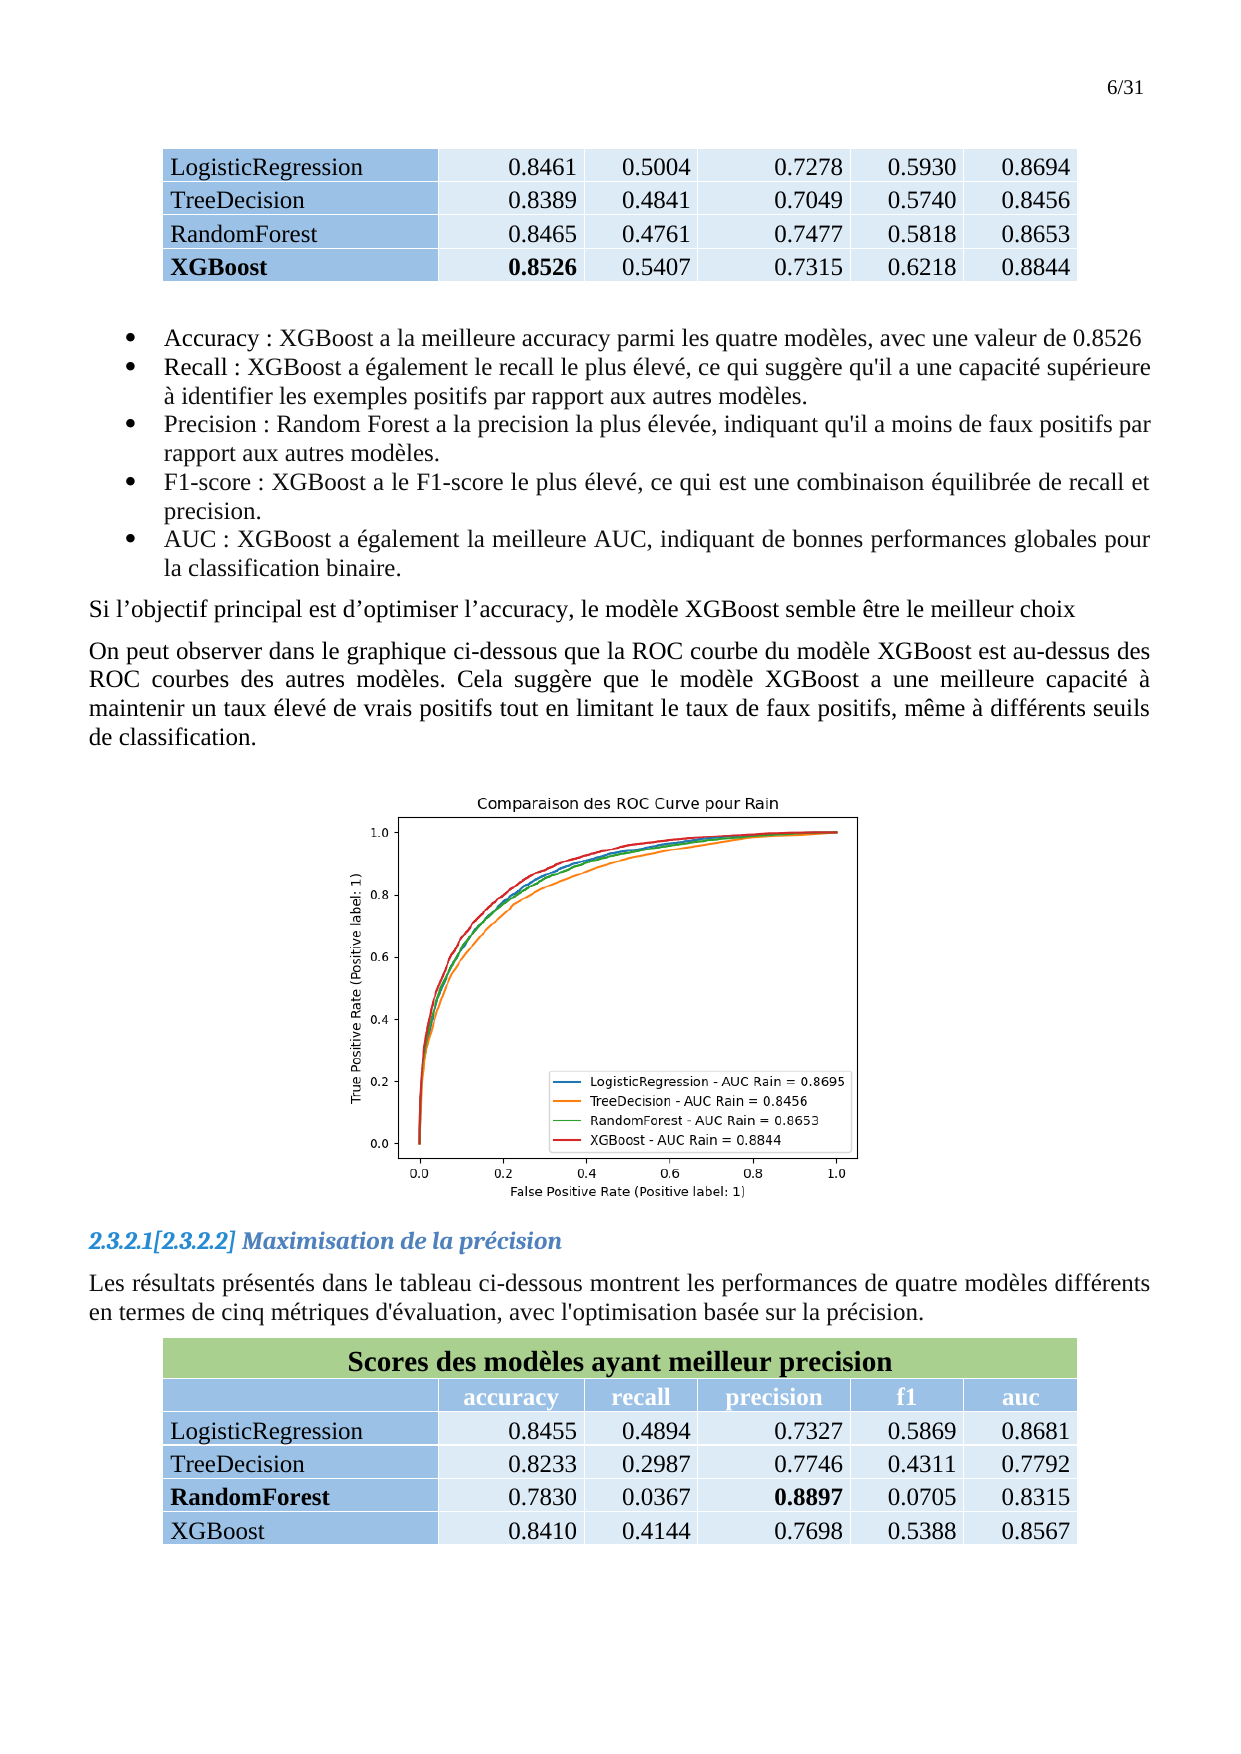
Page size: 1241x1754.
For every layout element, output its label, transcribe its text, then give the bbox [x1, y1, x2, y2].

table_cell 0.7830 [439, 1479, 584, 1511]
list Accuracy : XGBoost a la meilleure accuracy parmi les quatre modèles, avec une valeur de 0.8526 [126, 323, 1152, 352]
table_cell 0.8233 [439, 1446, 584, 1478]
table_cell auc [964, 1379, 1077, 1411]
table_cell 0.8897 [698, 1479, 850, 1511]
subtitle Maximisation de la précision [89, 1227, 1152, 1256]
table_cell 0.2987 [585, 1446, 697, 1478]
table_cell 0.7792 [964, 1446, 1077, 1478]
table_cell 0.0705 [851, 1479, 963, 1511]
text Les résultats présentés dans le tableau ci-dessous montrent les performances de quatre modèles différents en termes de cinq métriques d'évaluation, avec l'optimisation basée sur la précision. [89, 1268, 1152, 1326]
table_cell accuracy [439, 1379, 584, 1411]
table_cell 0.8455 [439, 1412, 584, 1444]
table_cell 0.7746 [698, 1446, 850, 1478]
table_cell 0.7477 [698, 215, 850, 248]
table_cell precision [698, 1379, 850, 1411]
table_cell 0.4894 [585, 1412, 697, 1444]
table_cell 0.5930 [851, 149, 963, 181]
table_cell 0.5869 [851, 1412, 963, 1444]
table_cell 0.6218 [851, 249, 963, 281]
table_cell 0.8465 [439, 215, 584, 248]
table_cell RandomForest [163, 215, 438, 248]
table_cell LogisticRegression [163, 1412, 438, 1444]
table_cell 0.8389 [439, 182, 584, 214]
table_cell 0.8681 [964, 1412, 1077, 1444]
table_header Scores des modèles ayant meilleur precision [163, 1338, 1077, 1378]
table_cell f1 [851, 1379, 963, 1411]
table_cell [163, 1379, 438, 1411]
table_cell 0.8567 [964, 1512, 1077, 1544]
text Si l’objectif principal est d’optimiser l’accuracy, le modèle XGBoost semble être le meilleur choix [89, 594, 1152, 623]
table_cell XGBoost [163, 1512, 438, 1544]
table_cell TreeDecision [163, 1446, 438, 1478]
table_cell 0.8456 [964, 182, 1077, 214]
table_cell 0.5407 [585, 249, 697, 281]
picture [325, 763, 916, 1207]
table_cell 0.4144 [585, 1512, 697, 1544]
list Precision : Random Forest a la precision la plus élevée, indiquant qu'il a moins de faux positifs par rapport aux autres modèles. [126, 409, 1152, 467]
table_cell 0.4761 [585, 215, 697, 248]
table_cell 0.7315 [698, 249, 850, 281]
table_cell 0.8653 [964, 215, 1077, 248]
list AUC : XGBoost a également la meilleure AUC, indiquant de bonnes performances globales pour la classification binaire. [126, 524, 1152, 582]
table_cell 0.8526 [439, 249, 584, 281]
table_cell XGBoost [163, 249, 438, 281]
table_cell 0.5818 [851, 215, 963, 248]
table_cell 0.8410 [439, 1512, 584, 1544]
table_cell 0.7327 [698, 1412, 850, 1444]
table_cell 0.5740 [851, 182, 963, 214]
table_cell 0.8844 [964, 249, 1077, 281]
table_cell 0.7698 [698, 1512, 850, 1544]
table_cell 0.8694 [964, 149, 1077, 181]
table_cell 0.4311 [851, 1446, 963, 1478]
table_cell RandomForest [163, 1479, 438, 1511]
table_cell 0.7278 [698, 149, 850, 181]
table_cell LogisticRegression [163, 149, 438, 181]
table_cell 0.0367 [585, 1479, 697, 1511]
table_cell recall [585, 1379, 697, 1411]
table_cell 0.5388 [851, 1512, 963, 1544]
table_cell 0.4841 [585, 182, 697, 214]
list F1-score : XGBoost a le F1-score le plus élevé, ce qui est une combinaison équilibrée de recall et precision. [126, 467, 1152, 524]
list Recall : XGBoost a également le recall le plus élevé, ce qui suggère qu'il a une capacité supérieure à identifier les exemples positifs par rapport aux autres modèles. [126, 352, 1152, 409]
table_cell 0.8315 [964, 1479, 1077, 1511]
text On peut observer dans le graphique ci-dessous que la ROC courbe du modèle XGBoost est au-dessus des ROC courbes des autres modèles. Cela suggère que le modèle XGBoost a une meilleure capacité à maintenir un taux élevé de vrais positifs tout en limitant le taux de faux positifs, même à différents seuils de classification. [89, 636, 1152, 751]
table_cell 0.8461 [439, 149, 584, 181]
table_cell 0.5004 [585, 149, 697, 181]
table_cell TreeDecision [163, 182, 438, 214]
table_cell 0.7049 [698, 182, 850, 214]
